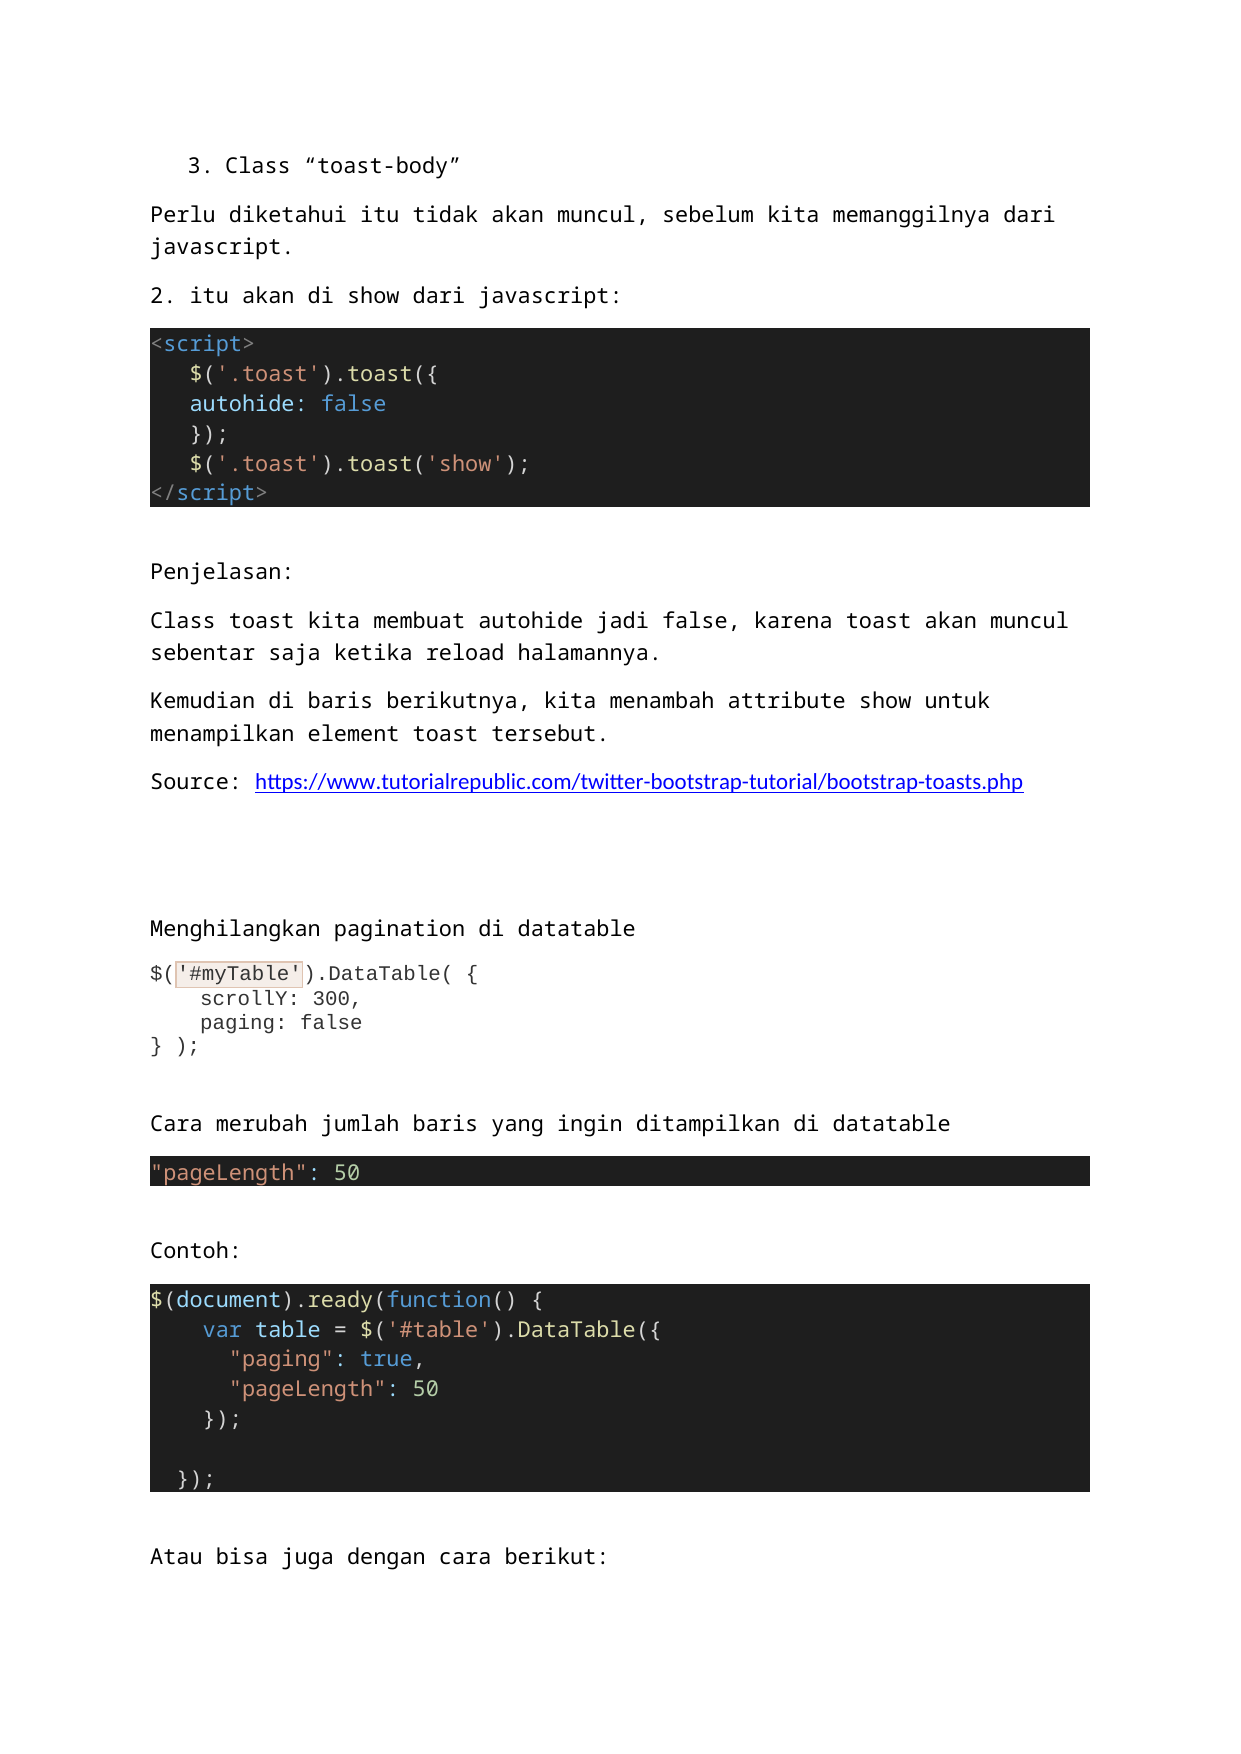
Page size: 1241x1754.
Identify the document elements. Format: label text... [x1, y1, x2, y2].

text var table = $('#table').DataTable({ [150, 1313, 1090, 1343]
text <script> [150, 328, 1090, 358]
text Contoh: [150, 1235, 1090, 1265]
text scrollY: 300, [150, 988, 1090, 1012]
text Menghilangkan pagination di datatable [150, 912, 1090, 942]
text Atau bisa juga dengan cara berikut: [150, 1541, 1090, 1571]
text } ); [150, 1035, 1090, 1059]
text "pageLength": 50 [150, 1156, 1090, 1186]
text $('#myTable').DataTable( { [303, 961, 1090, 988]
list Class “toast-body” [187, 150, 1090, 180]
text Cara merubah jumlah baris yang ingin ditampilkan di datatable [150, 1108, 1090, 1137]
text "pageLength": 50 [150, 1373, 1090, 1403]
text $('.toast').toast('show'); [150, 447, 1090, 477]
text Kemudian di baris berikutnya, kita menambah attribute show untuk menampilkan element toast tersebut. [150, 685, 1090, 747]
text }); [150, 1462, 1090, 1492]
text $(document).ready(function() { [150, 1284, 1090, 1313]
text 2. itu akan di show dari javascript: [150, 279, 1090, 309]
text $('.toast').toast({ [150, 358, 1090, 388]
text }); [150, 1403, 1090, 1433]
text </script> [150, 477, 1090, 507]
text Perlu diketahui itu tidak akan muncul, sebelum kita memanggilnya dari javascript. [150, 199, 1090, 261]
text Class toast kita membuat autohide jadi false, karena toast akan muncul sebentar saja ketika reload halamannya. [150, 604, 1090, 666]
text Penjelasan: [150, 556, 1090, 586]
text Source: https://www.tutorialrepublic.com/twitter-bootstrap-tutorial/bootstrap-toasts.php [150, 766, 1090, 796]
text "paging": true, [150, 1343, 1090, 1373]
text }); [150, 418, 1090, 447]
text paging: false [150, 1012, 1090, 1035]
text autohide: false [150, 388, 1090, 418]
